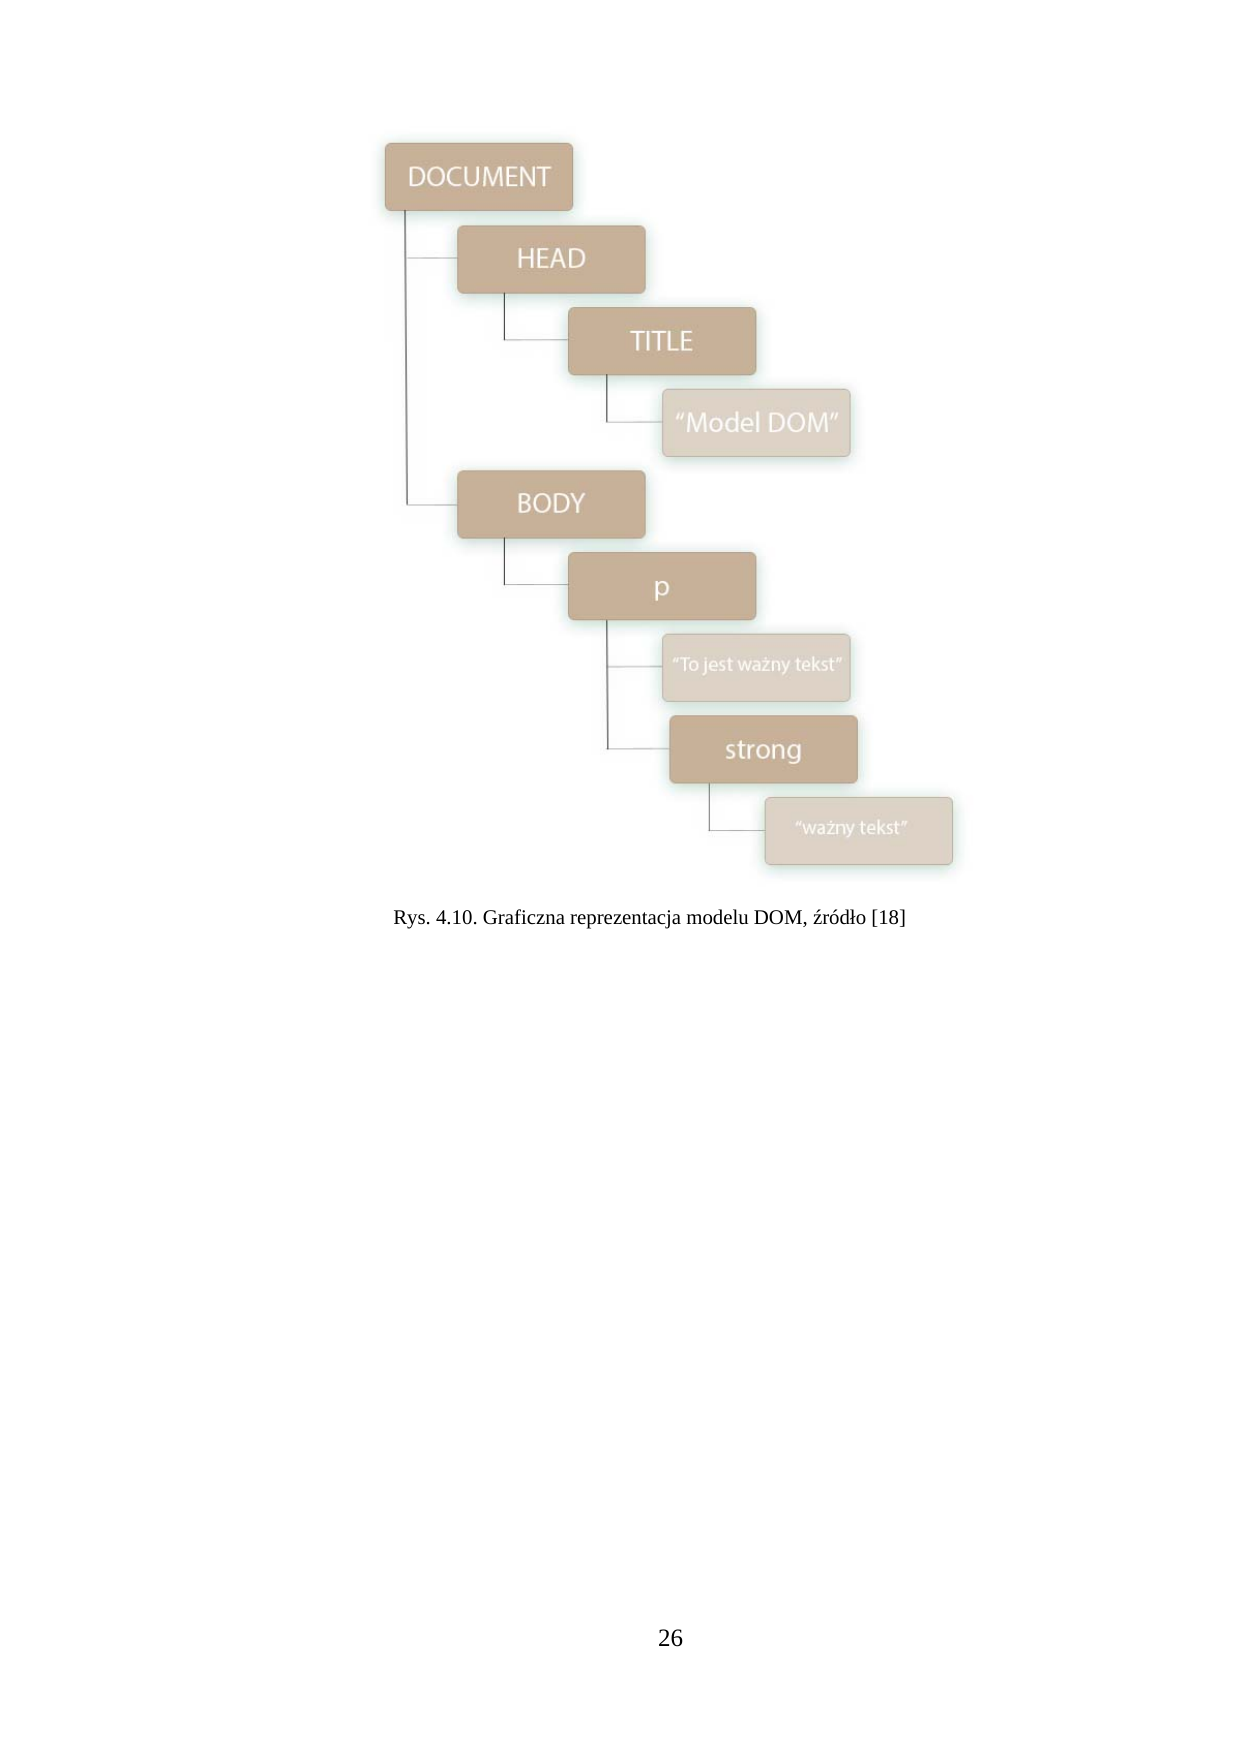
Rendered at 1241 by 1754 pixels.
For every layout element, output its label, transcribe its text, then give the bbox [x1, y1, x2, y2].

picture [360, 118, 981, 891]
text Rys. 4.5. Graficzna reprezentacja modelu DOM, źródło [18] [177, 905, 1122, 929]
